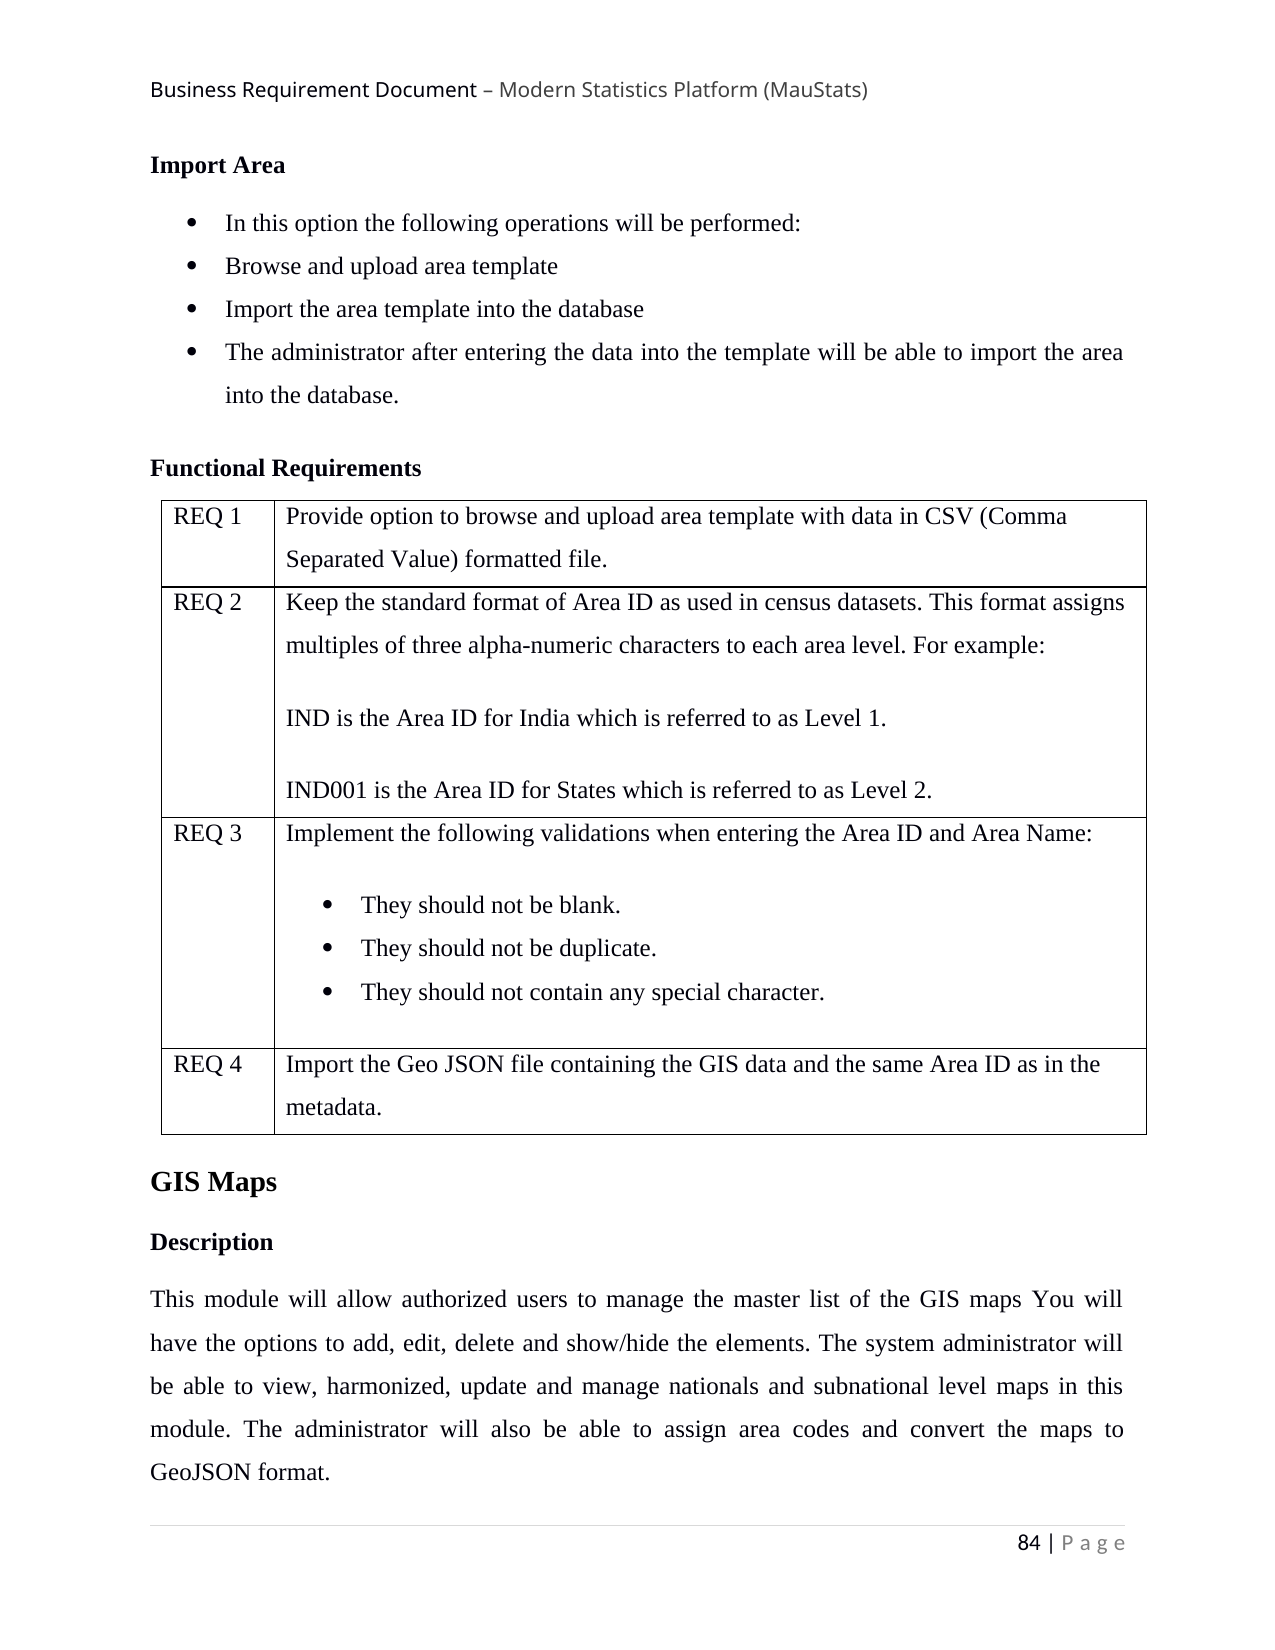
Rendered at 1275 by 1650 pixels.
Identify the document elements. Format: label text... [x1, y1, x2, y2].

subtitle Import Area [150, 150, 1125, 179]
text Functional Requirements [150, 453, 1125, 481]
text Description [150, 1227, 1125, 1255]
table_cell REQ 2 [162, 588, 274, 817]
list In this option the following operations will be performed: [187, 208, 1125, 237]
table_cell REQ 4 [162, 1049, 274, 1134]
text This module will allow authorized users to manage the master list of the GIS maps You will have the options to add, edit, delete and show/hide the elements. The system administrator will be able to view, harmonized, update and manage nationals and subnational level maps in this module. The administrator will also be able to assign area codes and convert the maps to GeoJSON format. [150, 1284, 1125, 1486]
list Browse and upload area template [187, 251, 1125, 280]
table_cell Import the Geo JSON file containing the GIS data and the same Area ID as in the metadata. [275, 1049, 1146, 1134]
list The administrator after entering the data into the template will be able to import the area into the database. [187, 337, 1125, 409]
table_header Provide option to browse and upload area template with data in CSV (Comma Separated Value) formatted file. [275, 501, 1146, 586]
table_cell Keep the standard format of Area ID as used in census datasets. This format assigns multiples of three alpha-numeric characters to each area level. For example: IND is the Area ID for India which is referred to as Level 1. IND001 is the Area ID for States which is referred to as Level 2. [275, 588, 1146, 817]
subtitle GIS Maps [150, 1164, 1125, 1197]
list Import the area template into the database [187, 294, 1125, 323]
table_cell REQ 3 [162, 818, 274, 1048]
table_cell Implement the following validations when entering the Area ID and Area Name: They should not be blank. They should not be duplicate. They should not contain any special character. [275, 818, 1146, 1048]
table_header REQ 1 [162, 501, 274, 586]
